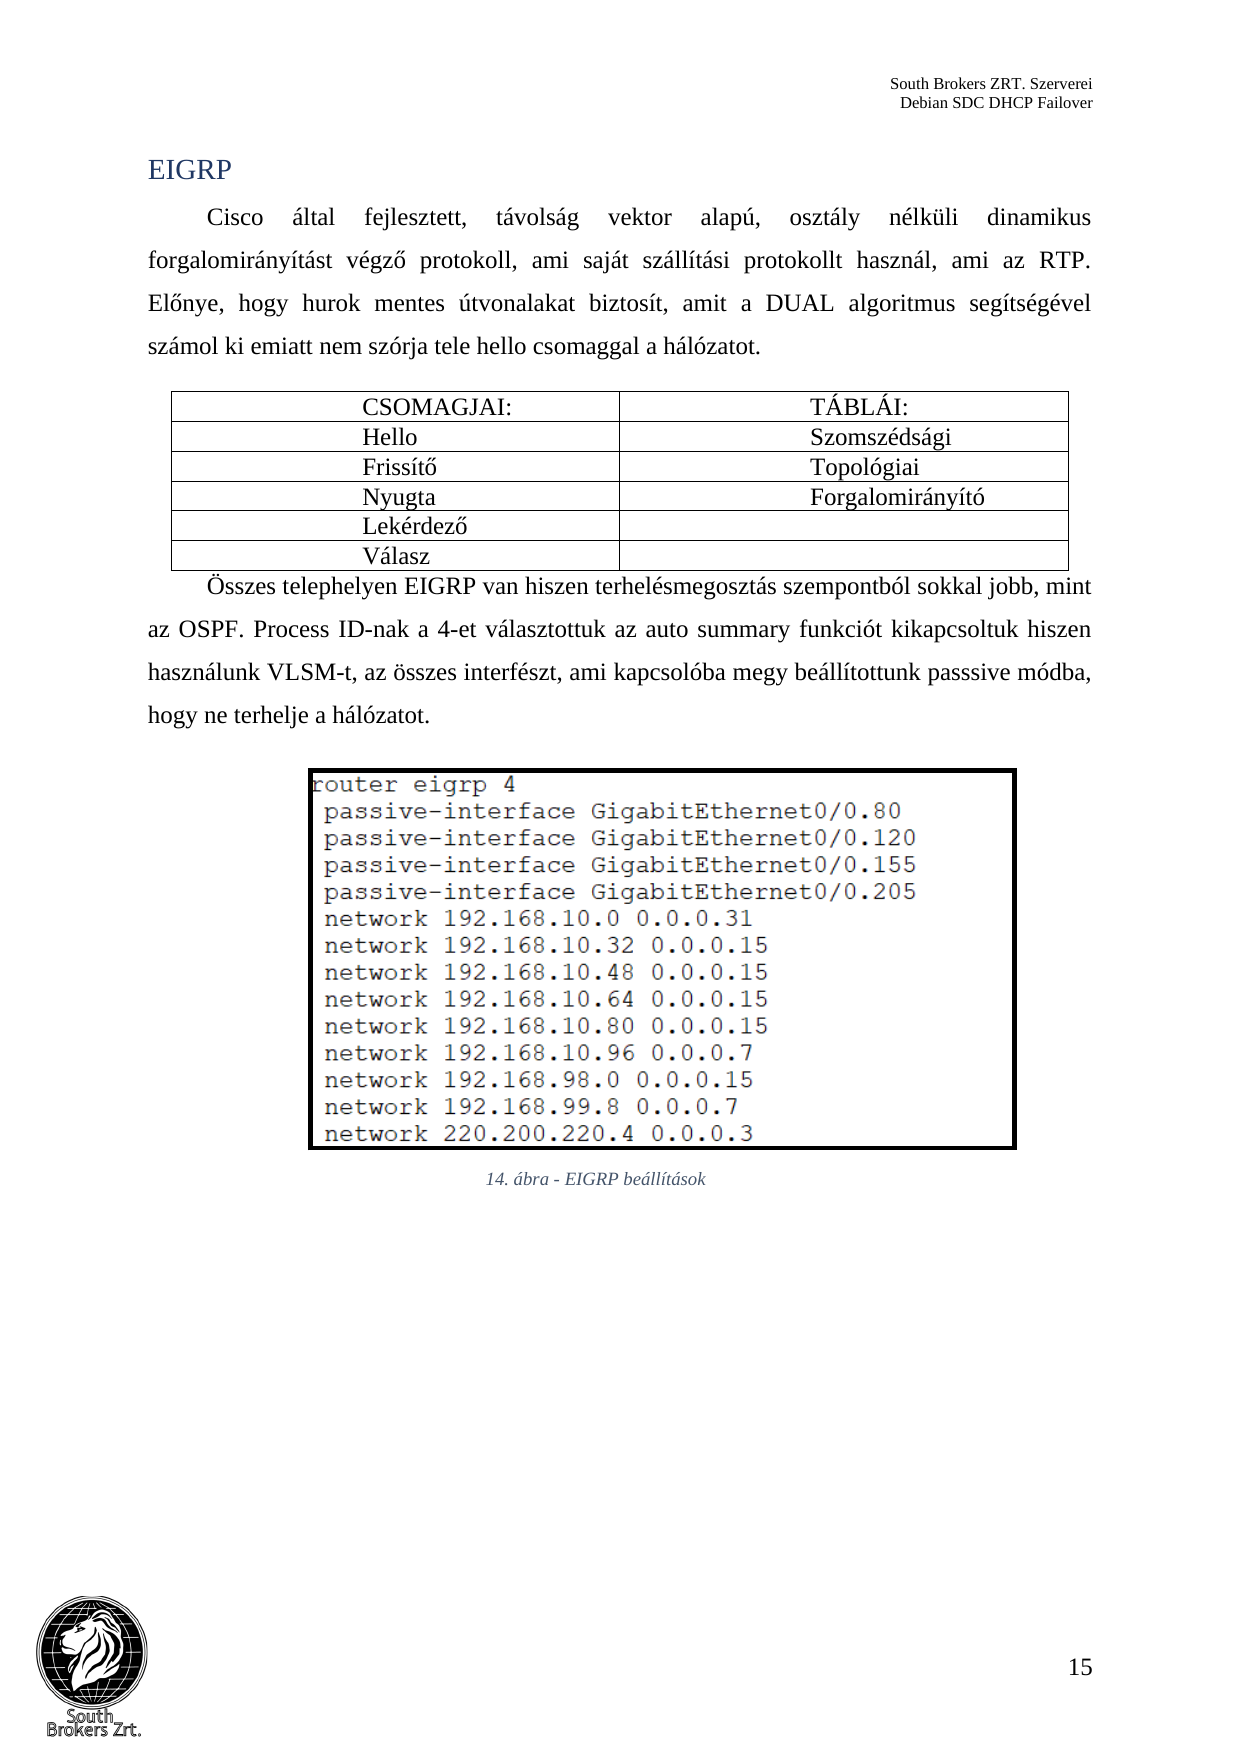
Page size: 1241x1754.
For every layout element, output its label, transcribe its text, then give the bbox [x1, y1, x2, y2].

table_cell Szomszédsági [620, 422, 1068, 451]
table_cell Lekérdező [172, 511, 619, 540]
table_cell Válasz [172, 541, 619, 570]
table_header CSOMAGJAI: [172, 392, 619, 421]
subtitle EIGRP [148, 152, 1093, 185]
picture [313, 773, 1012, 1146]
table_header TÁBLÁI: [620, 392, 1068, 421]
text Összes telephelyen EIGRP van hiszen terhelésmegosztás szempontból sokkal jobb, mint az OSPF. Process ID-nak a 4-et választottuk az auto summary funkciót kikapcsoltuk hiszen használunk VLSM-t, az összes interfészt, ami kapcsolóba megy beállítottunk passsive módba, hogy ne terhelje a hálózatot. [148, 571, 1093, 729]
picture [36, 1596, 148, 1739]
table_cell Frissítő [172, 452, 619, 481]
table_cell Forgalomirányító [620, 482, 1068, 510]
table_cell Hello [172, 422, 619, 451]
table_cell [620, 541, 1068, 570]
table_cell Topológiai [620, 452, 1068, 481]
table_cell [620, 511, 1068, 540]
text Cisco által fejlesztett, távolság vektor alapú, osztály nélküli dinamikus forgalomirányítást végző protokoll, ami saját szállítási protokollt használ, ami az RTP. Előnye, hogy hurok mentes útvonalakat biztosít, amit a DUAL algoritmus segítségével számol ki emiatt nem szórja tele hello csomaggal a hálózatot. [148, 202, 1093, 360]
table_cell Nyugta [172, 482, 619, 510]
